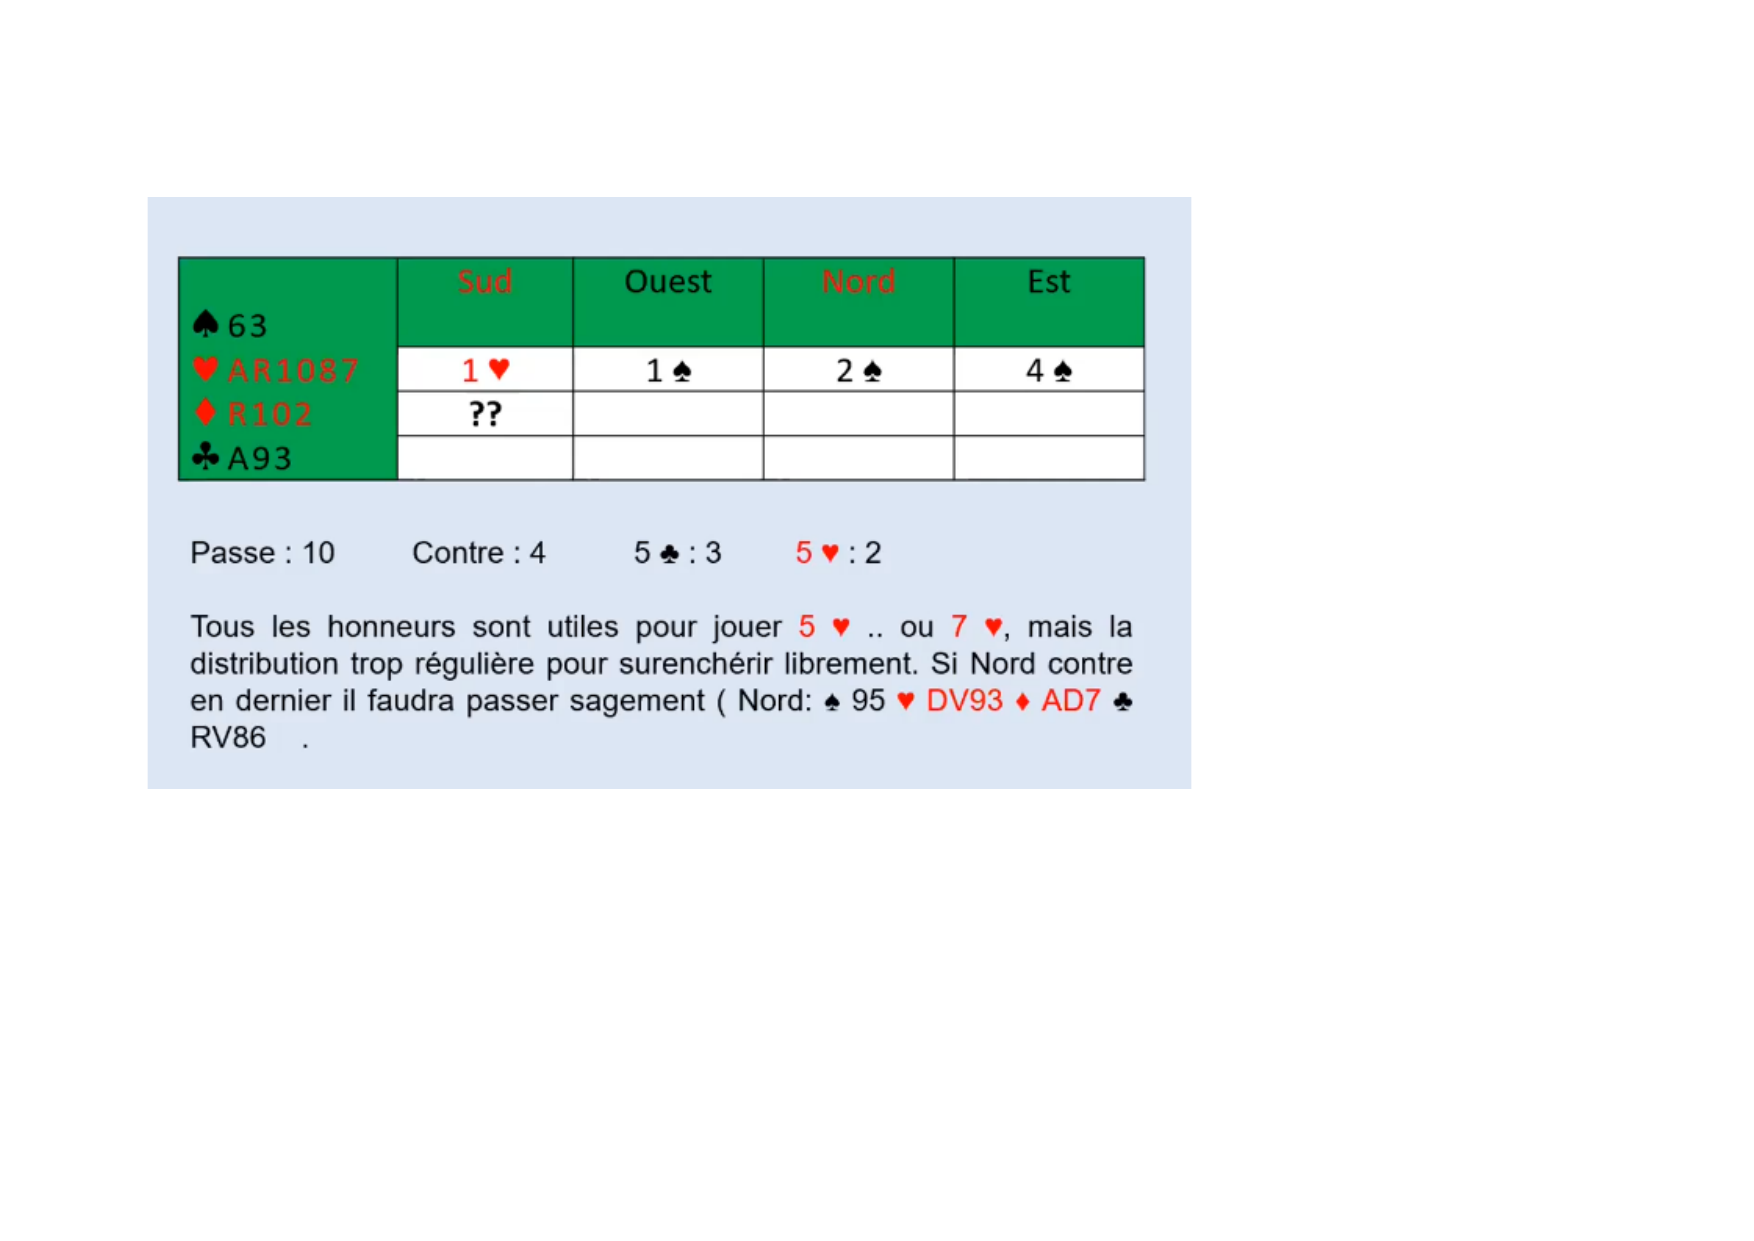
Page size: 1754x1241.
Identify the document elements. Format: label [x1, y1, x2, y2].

picture [147, 197, 1192, 789]
